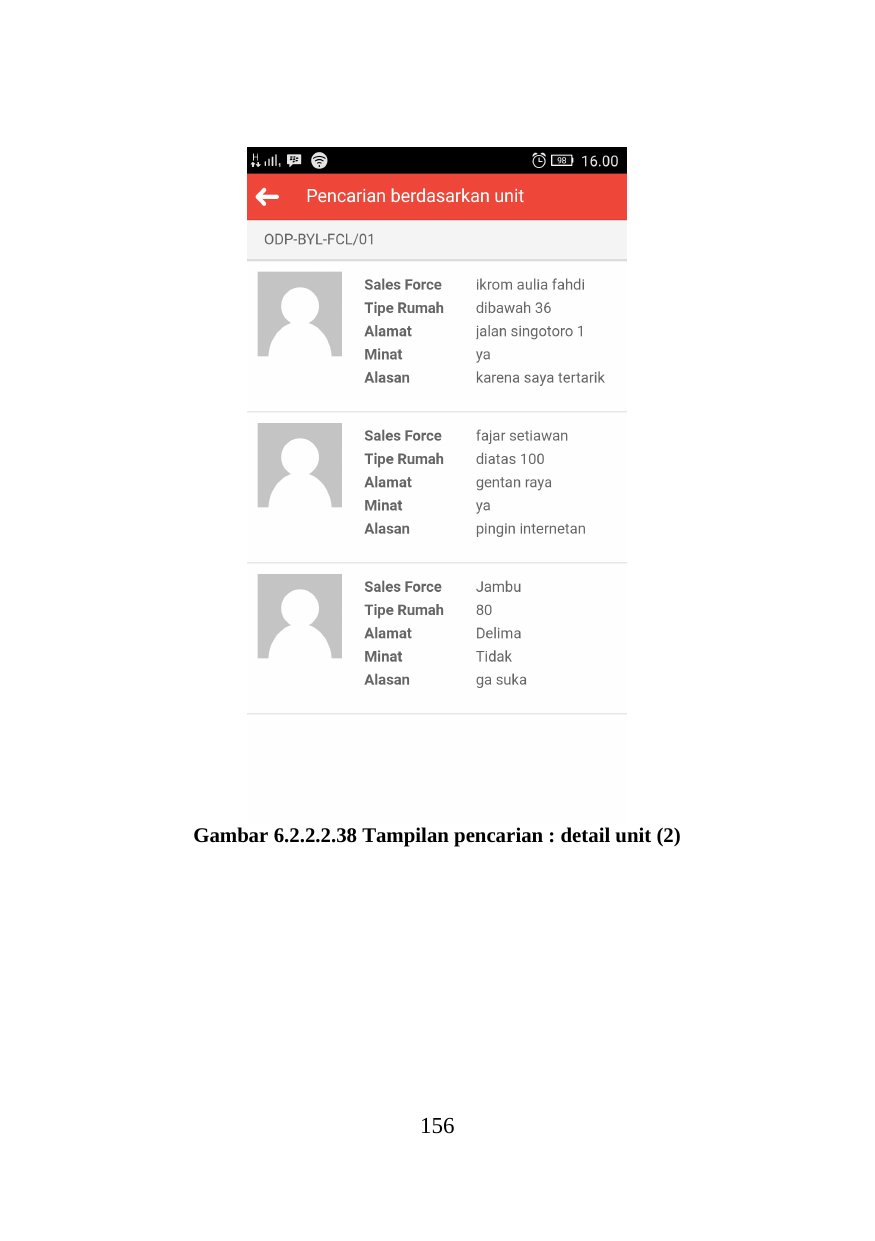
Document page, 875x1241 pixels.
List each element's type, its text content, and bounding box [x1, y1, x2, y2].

picture [247, 147, 627, 823]
